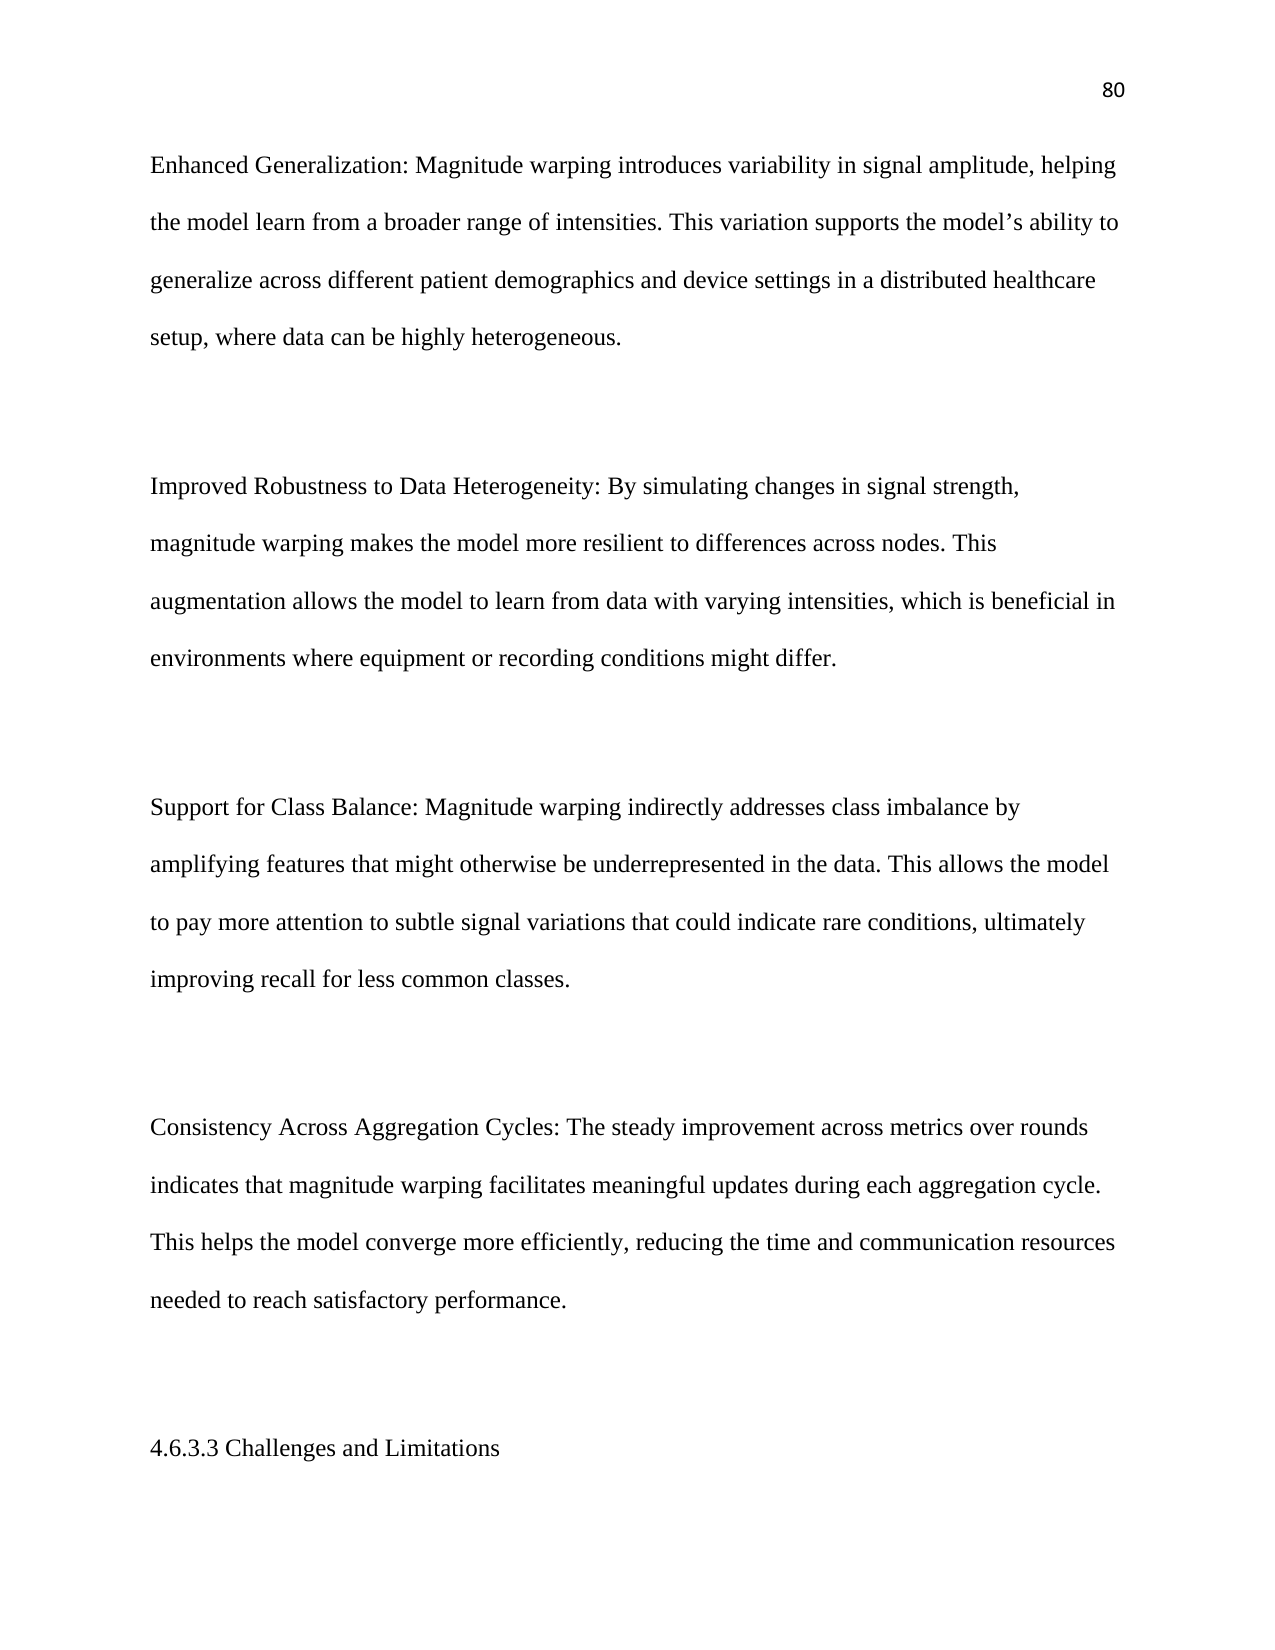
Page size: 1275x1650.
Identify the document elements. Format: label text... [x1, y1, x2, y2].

text 4.6.3.3 Challenges and Limitations [150, 1433, 1125, 1462]
text Improved Robustness to Data Heterogeneity: By simulating changes in signal strength, magnitude warping makes the model more resilient to differences across nodes. This augmentation allows the model to learn from data with varying intensities, which is beneficial in environments where equipment or recording conditions might differ. [150, 471, 1125, 672]
text Enhanced Generalization: Magnitude warping introduces variability in signal amplitude, helping the model learn from a broader range of intensities. This variation supports the model’s ability to generalize across different patient demographics and device settings in a distributed healthcare setup, where data can be highly heterogeneous. [150, 150, 1125, 351]
text Consistency Across Aggregation Cycles: The steady improvement across metrics over rounds indicates that magnitude warping facilitates meaningful updates during each aggregation cycle. This helps the model converge more efficiently, reducing the time and communication resources needed to reach satisfactory performance. [150, 1112, 1125, 1314]
text Support for Class Balance: Magnitude warping indirectly addresses class imbalance by amplifying features that might otherwise be underrepresented in the data. This allows the model to pay more attention to subtle signal variations that could indicate rare conditions, ultimately improving recall for less common classes. [150, 792, 1125, 993]
